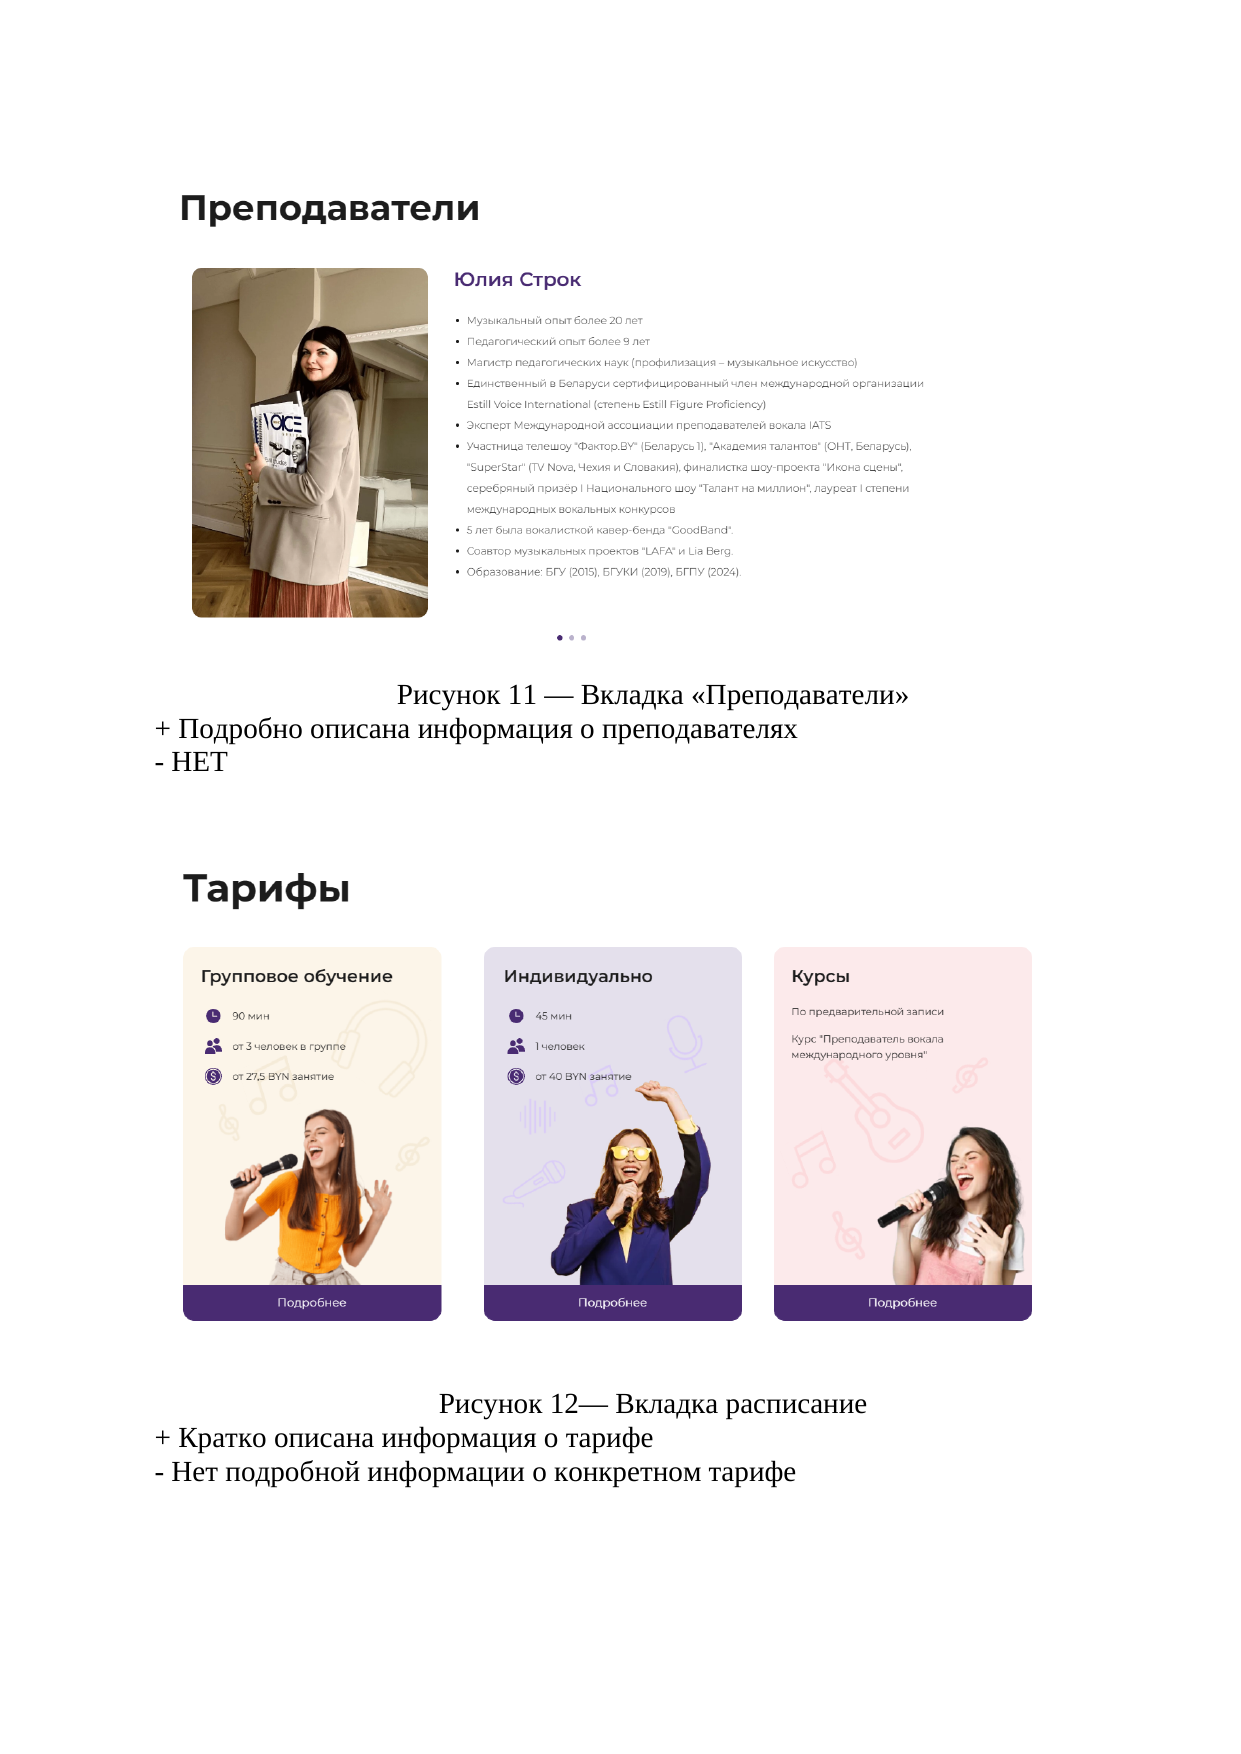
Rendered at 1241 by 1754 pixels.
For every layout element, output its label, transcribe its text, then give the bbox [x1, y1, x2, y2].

text - Нет подробной информации о конкретном тарифе [154, 1454, 1152, 1487]
text + Подробно описана информация о преподавателях [154, 711, 1152, 744]
text - НЕТ [154, 744, 1152, 778]
text Рисунок 12— Вкладка расписание [154, 1387, 1152, 1420]
text + Кратко описана информация о тарифе [154, 1420, 1152, 1454]
text Рисунок 11 — Вкладка «Преподаватели» [154, 677, 1152, 711]
picture [154, 185, 1028, 659]
picture [154, 858, 1080, 1368]
